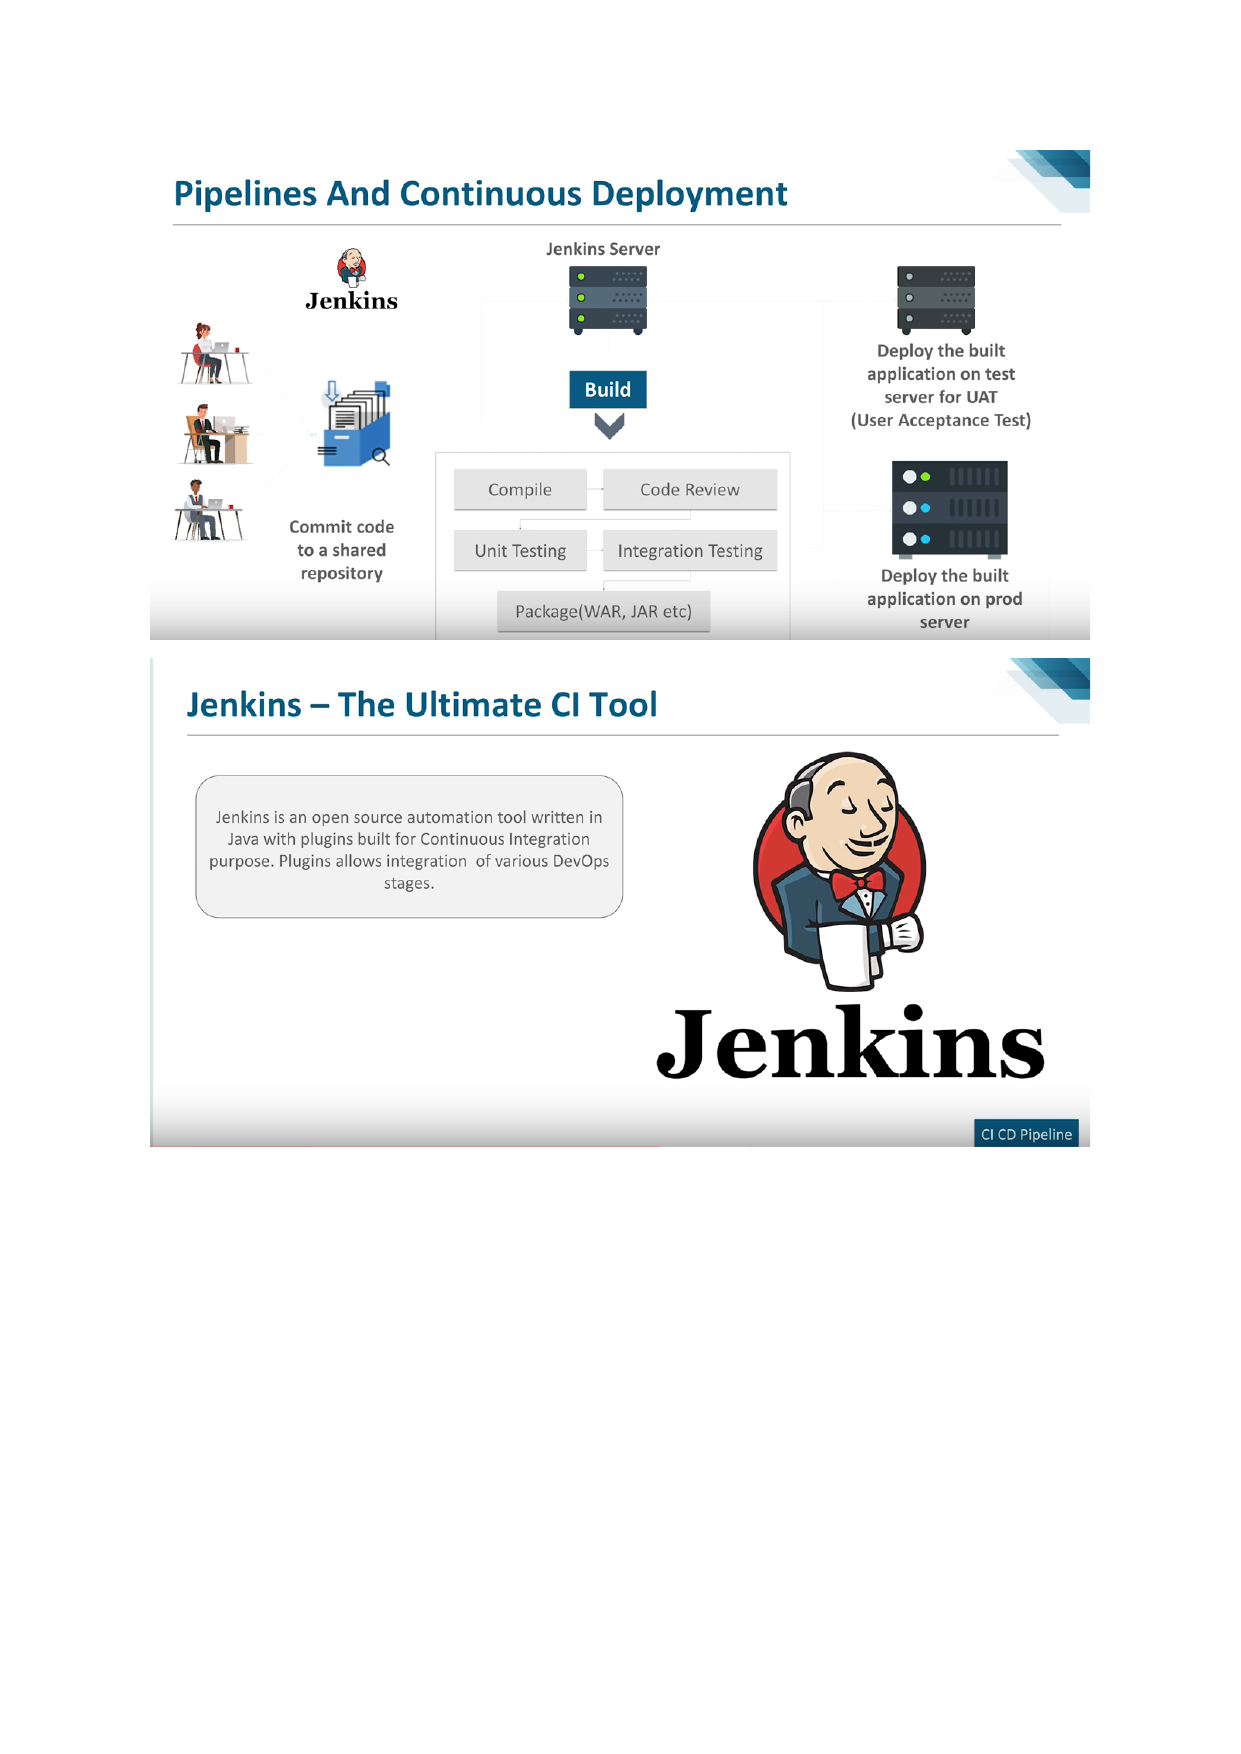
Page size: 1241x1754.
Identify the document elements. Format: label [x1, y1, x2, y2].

picture [150, 658, 1091, 1147]
picture [988, 1130, 993, 1139]
picture [150, 150, 1091, 640]
picture [1038, 1132, 1047, 1139]
picture [1054, 1132, 1061, 1139]
